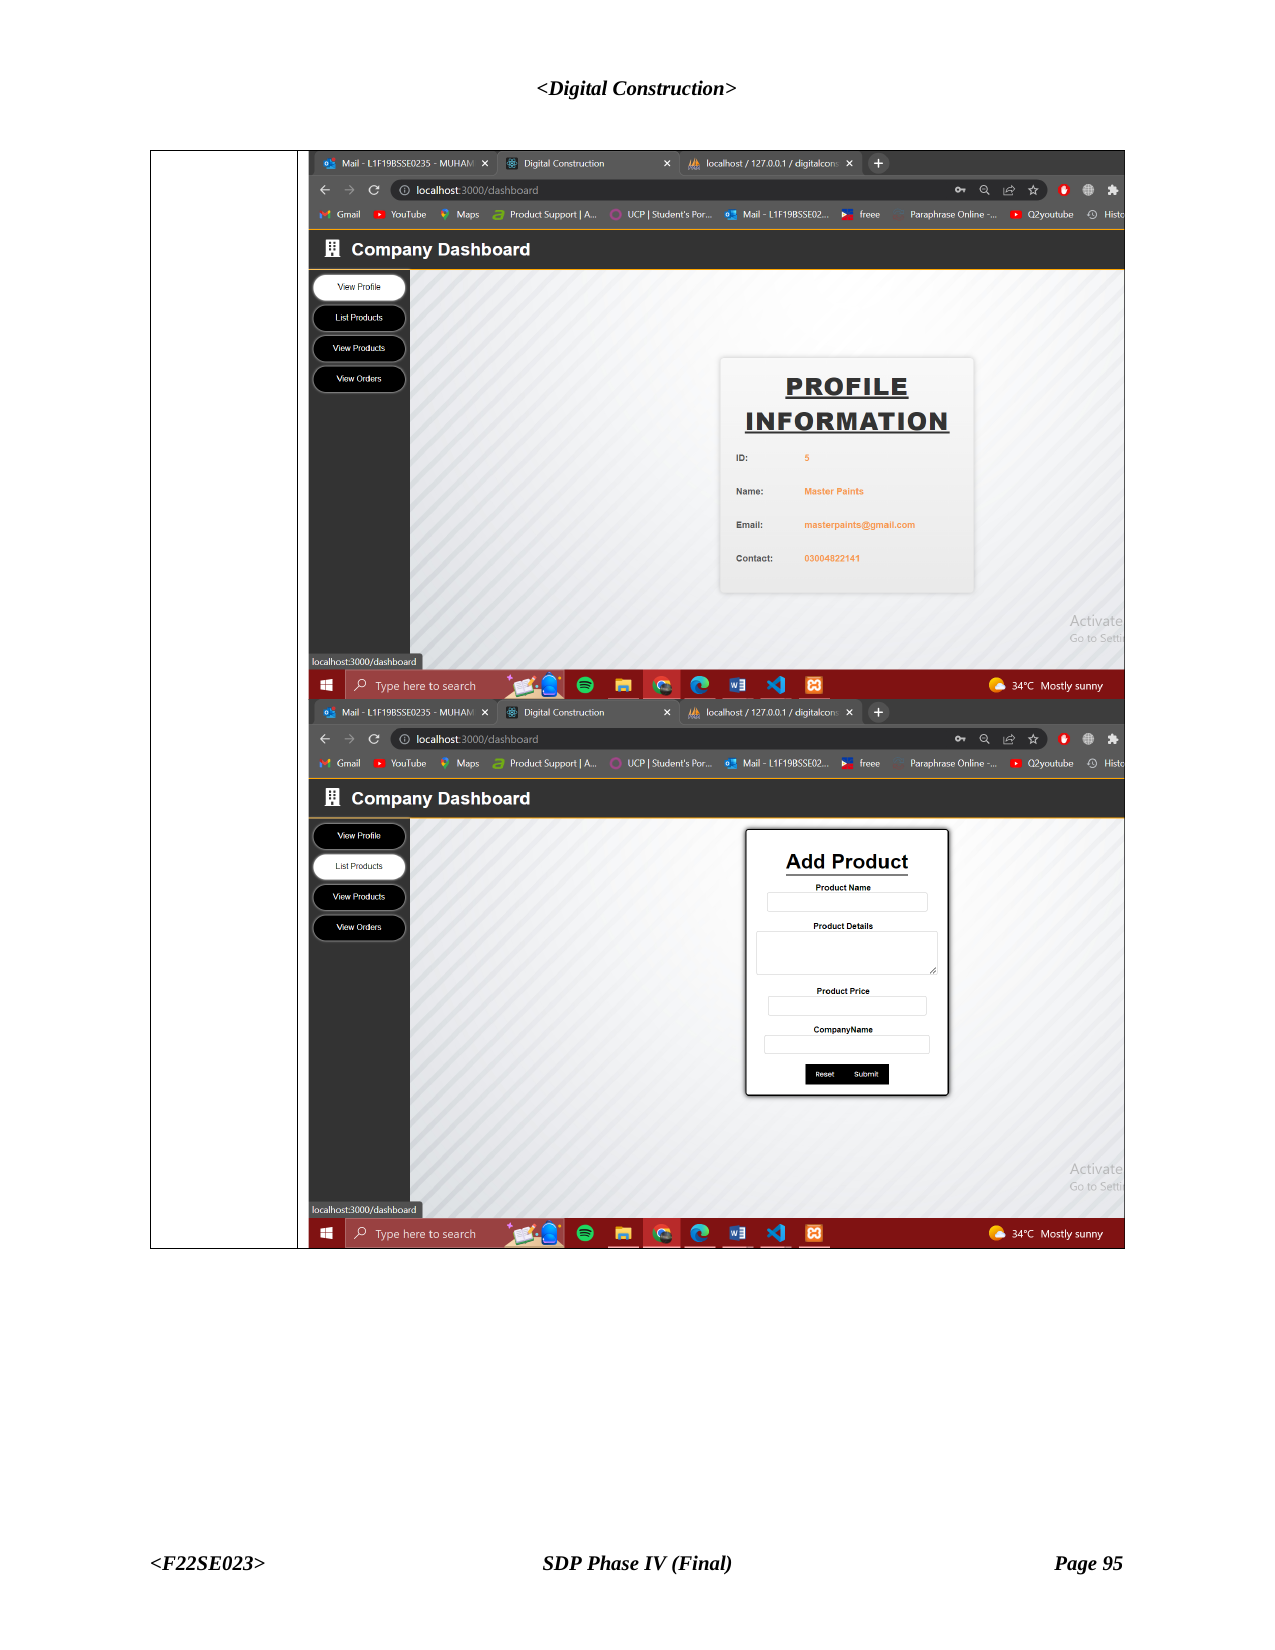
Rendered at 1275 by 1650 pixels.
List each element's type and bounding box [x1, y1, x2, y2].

table_cell [151, 151, 297, 1248]
table_cell [298, 151, 308, 1248]
picture [308, 151, 1125, 1248]
